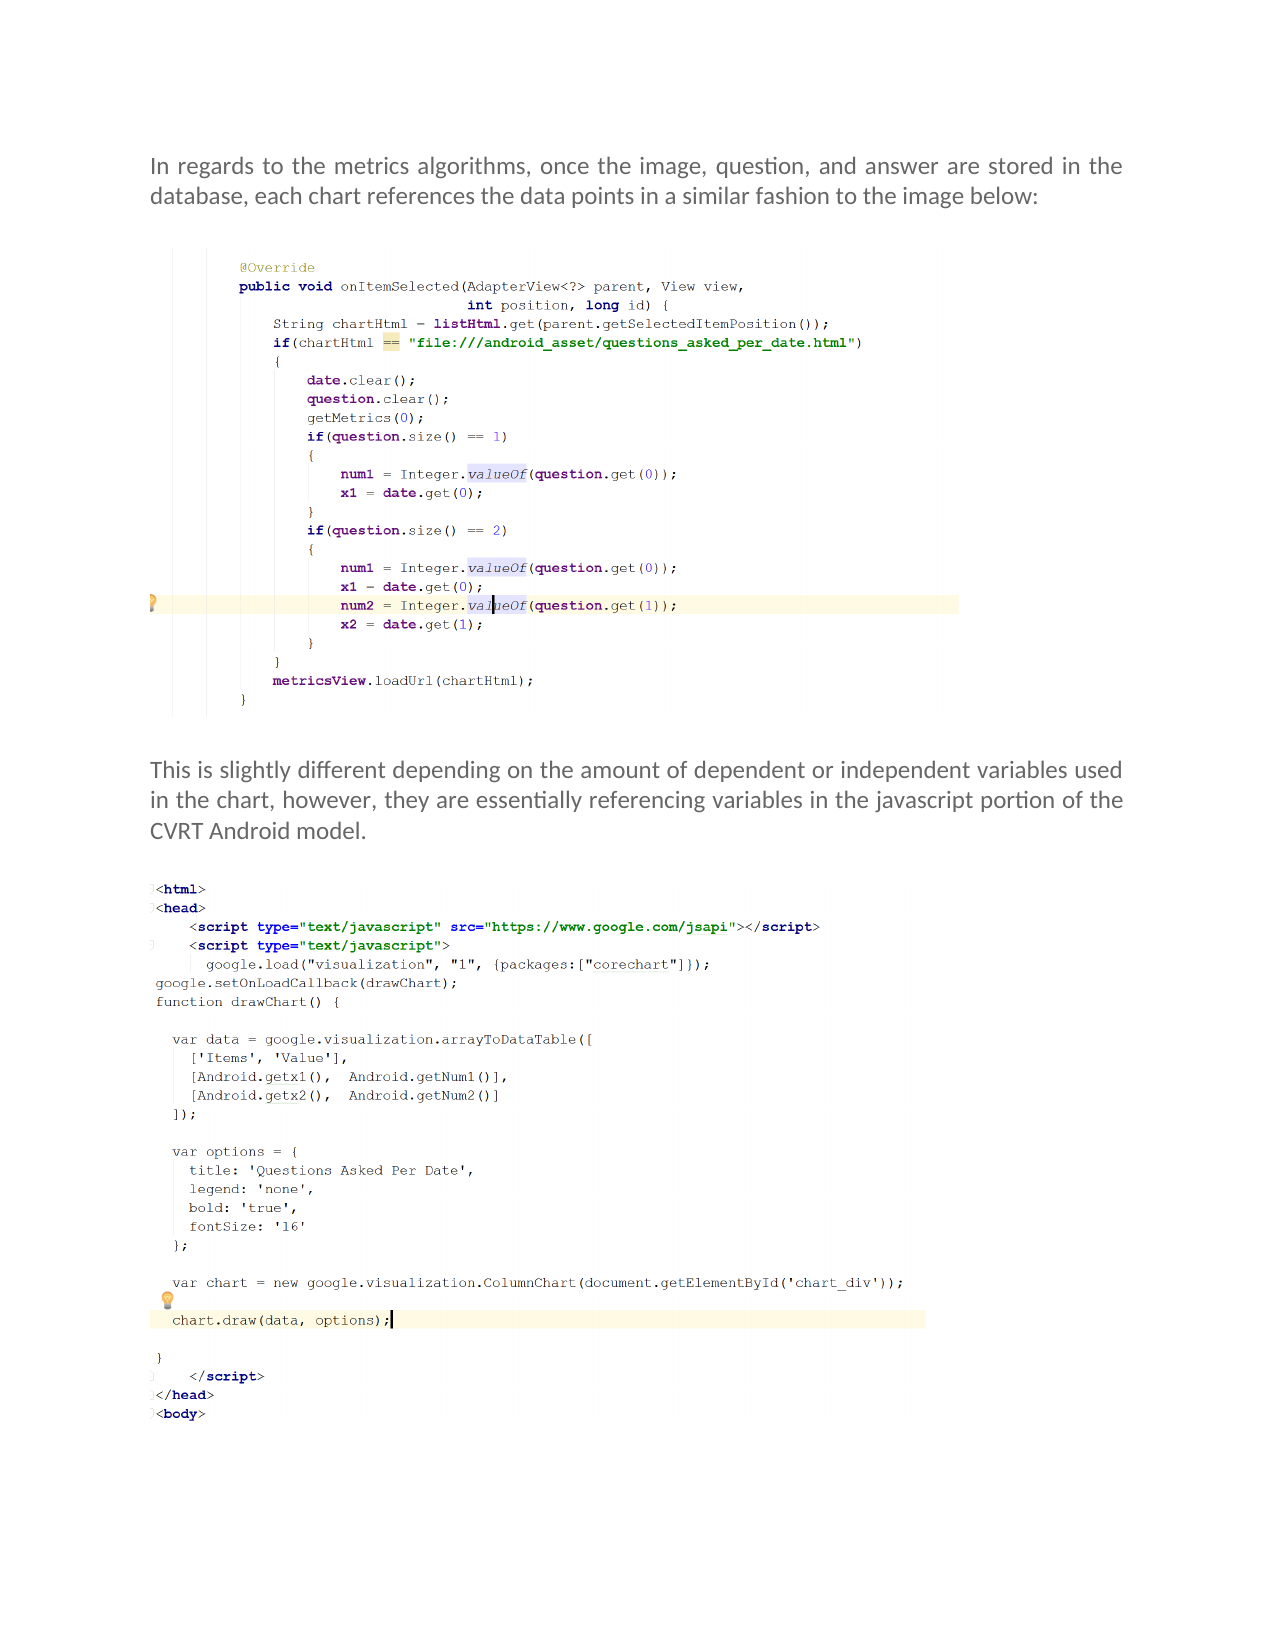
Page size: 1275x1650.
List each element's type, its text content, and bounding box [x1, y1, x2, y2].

picture [150, 883, 926, 1421]
text In regards to the metrics algorithms, once the image, question, and answer are stored in the database, each chart references the data points in a similar fashion to the image below: [150, 150, 1125, 211]
picture [150, 248, 959, 717]
text This is slightly different depending on the amount of dependent or independent variables used in the chart, however, they are essentially referencing variables in the javascript portion of the CVRT Android model. [150, 754, 1125, 846]
